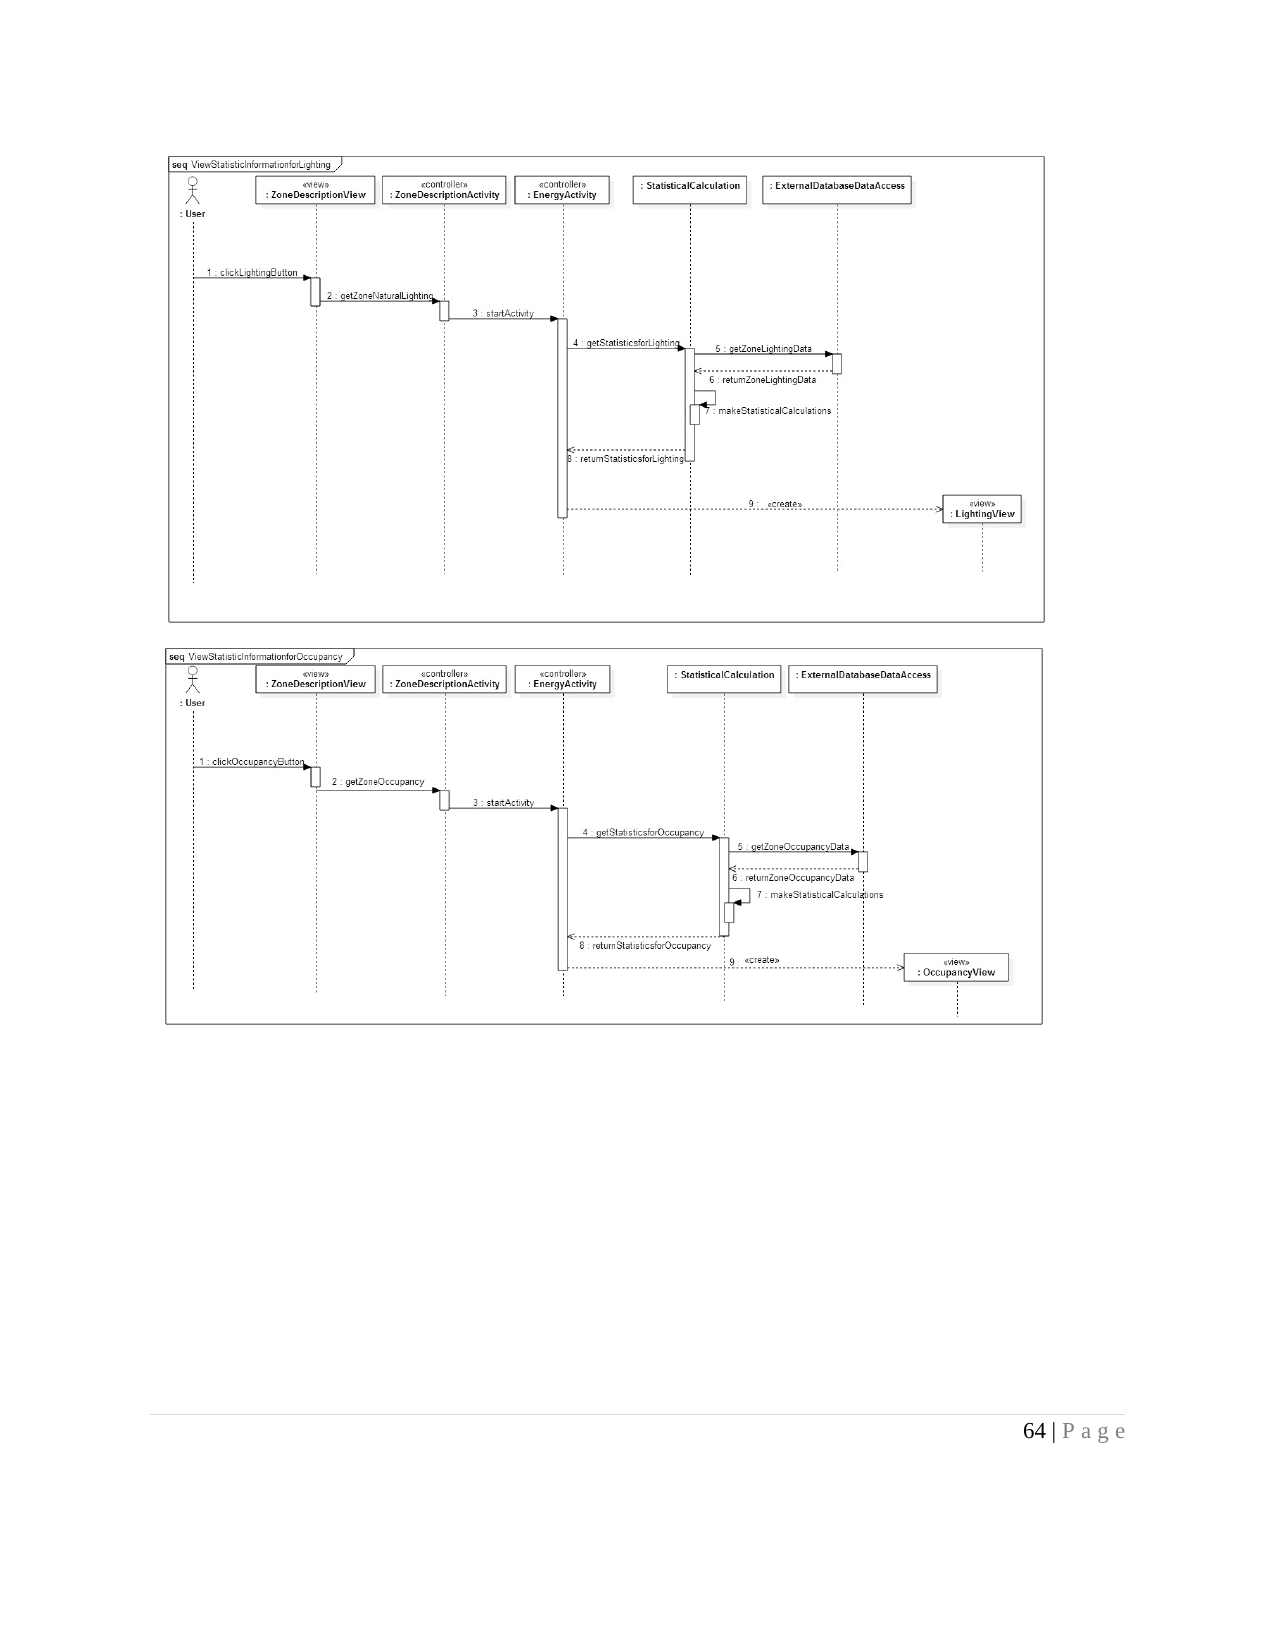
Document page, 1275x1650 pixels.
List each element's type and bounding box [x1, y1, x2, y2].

picture [150, 641, 1049, 1031]
picture [150, 150, 1050, 629]
